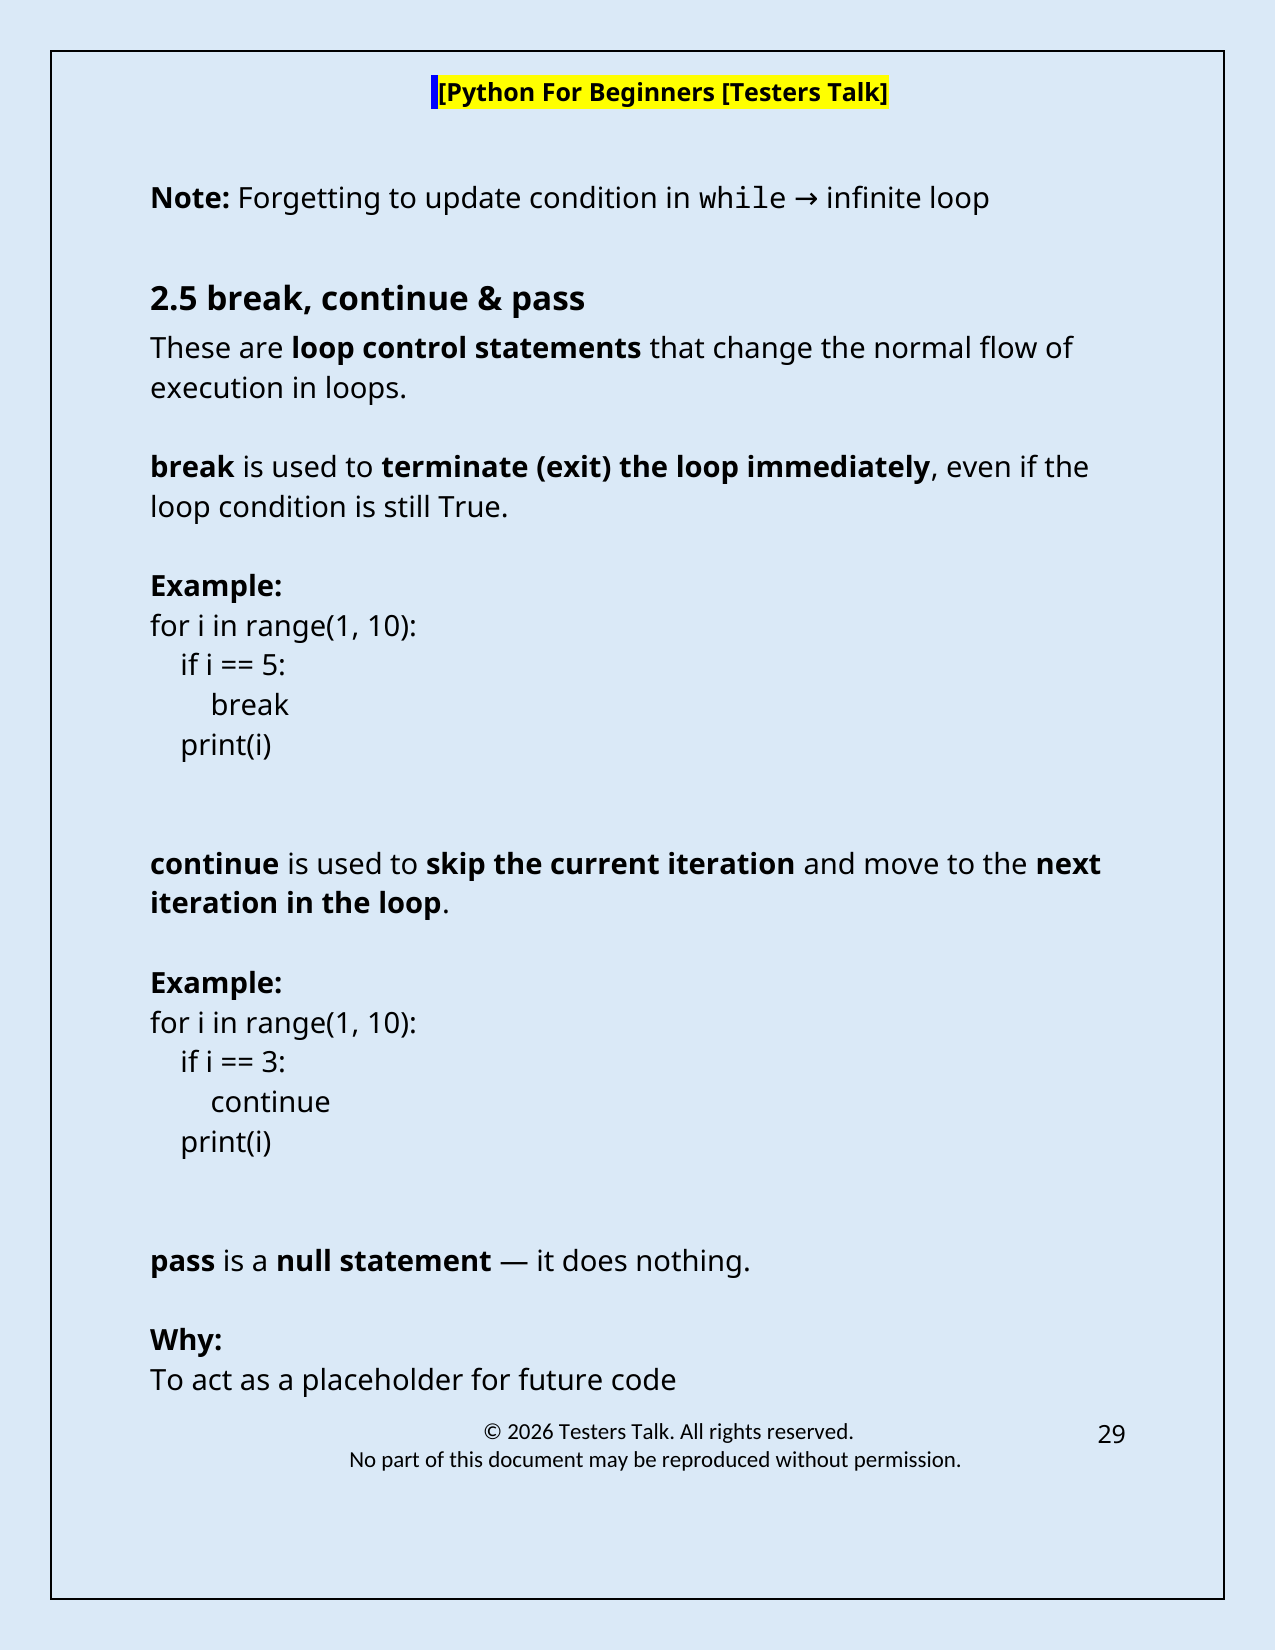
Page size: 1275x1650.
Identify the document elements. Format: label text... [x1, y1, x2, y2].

text 2.5 break, continue & pass [150, 275, 1125, 320]
text These are loop control statements that change the normal flow of execution in loops. [150, 327, 1125, 407]
text if i == 3: [150, 1042, 1125, 1081]
text break is used to terminate (exit) the loop immediately, even if the loop condition is still True. [150, 446, 1125, 526]
text continue [150, 1081, 1125, 1121]
text print(i) [150, 1121, 1125, 1161]
text for i in range(1, 10): [150, 1002, 1125, 1042]
text Example: [150, 962, 1125, 1002]
text Why: [150, 1319, 1125, 1359]
text Note: Forgetting to update condition in while → infinite loop [150, 177, 1125, 217]
text continue is used to skip the current iteration and move to the next iteration in the loop. [150, 843, 1125, 922]
text To act as a placeholder for future code [150, 1359, 1125, 1399]
text Example: [150, 565, 1125, 605]
text for i in range(1, 10): [150, 605, 1125, 645]
text pass is a null statement — it does nothing. [150, 1240, 1125, 1280]
text if i == 5: [150, 645, 1125, 684]
text break [150, 684, 1125, 724]
text print(i) [150, 724, 1125, 764]
